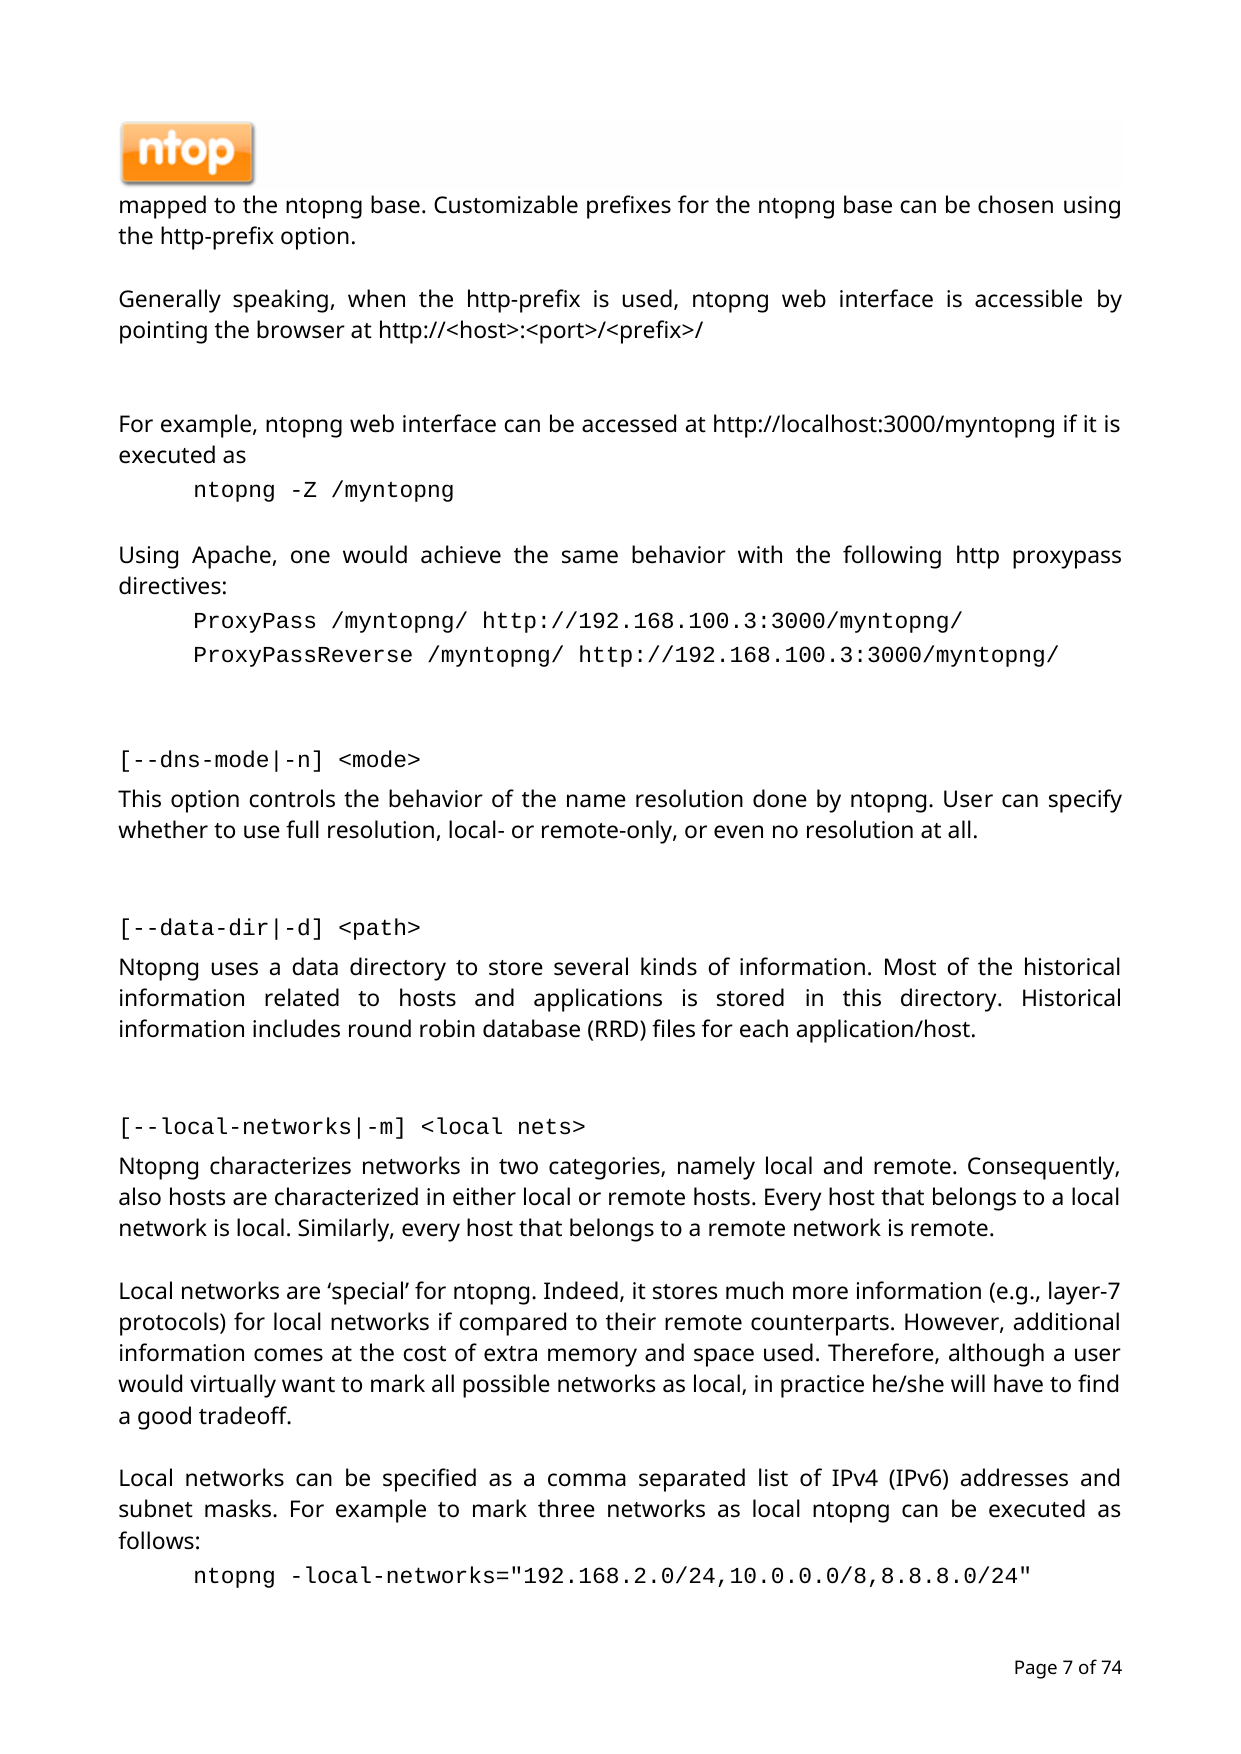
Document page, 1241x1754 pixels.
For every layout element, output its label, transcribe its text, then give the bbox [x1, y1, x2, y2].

picture [118, 118, 259, 189]
text ProxyPassReverse /myntopng/ http://192.168.100.3:3000/myntopng/ [118, 644, 1122, 670]
text Using Apache, one would achieve the same behavior with the following http proxypass directives: [118, 539, 1122, 601]
text ProxyPass /myntopng/ http://192.168.100.3:3000/myntopng/ [118, 609, 1122, 635]
text This option controls the behavior of the name resolution done by ntopng. User can specify whether to use full resolution, local- or remote-only, or even no resolution at all. [118, 783, 1122, 846]
text [--local-networks|-m] <local nets> [118, 1115, 1122, 1141]
text Ntopng characterizes networks in two categories, namely local and remote. Consequently, also hosts are characterized in either local or remote hosts. Every host that belongs to a local network is local. Similarly, every host that belongs to a remote network is remote. [118, 1149, 1122, 1243]
text Generally speaking, when the http-prefix is used, ntopng web interface is accessible by pointing the browser at http://<host>:<port>/<prefix>/ [118, 283, 1122, 345]
text ntopng -local-networks="192.168.2.0/24,10.0.0.0/8,8.8.8.0/24" [118, 1564, 1122, 1590]
text For example, ntopng web interface can be accessed at http://localhost:3000/myntopng if it is executed as [118, 408, 1122, 470]
text [--data-dir|-d] <path> [118, 916, 1122, 942]
text ntopng -Z /myntopng [118, 478, 1122, 504]
text Local networks are ‘special’ for ntopng. Indeed, it stores much more information (e.g., layer-7 protocols) for local networks if compared to their remote counterparts. However, additional information comes at the cost of extra memory and space used. Therefore, although a user would virtually want to mark all possible networks as local, in practice he/she will have to find a good tradeoff. [118, 1274, 1122, 1431]
text Ntopng uses a data directory to store several kinds of information. Most of the historical information related to hosts and applications is stored in this directory. Historical information includes round robin database (RRD) files for each application/host. [118, 951, 1122, 1044]
text [--dns-mode|-n] <mode> [118, 749, 1122, 775]
text Local networks can be specified as a comma separated list of IPv4 (IPv6) addresses and subnet masks. For example to mark three networks as local ntopng can be executed as follows: [118, 1462, 1122, 1556]
